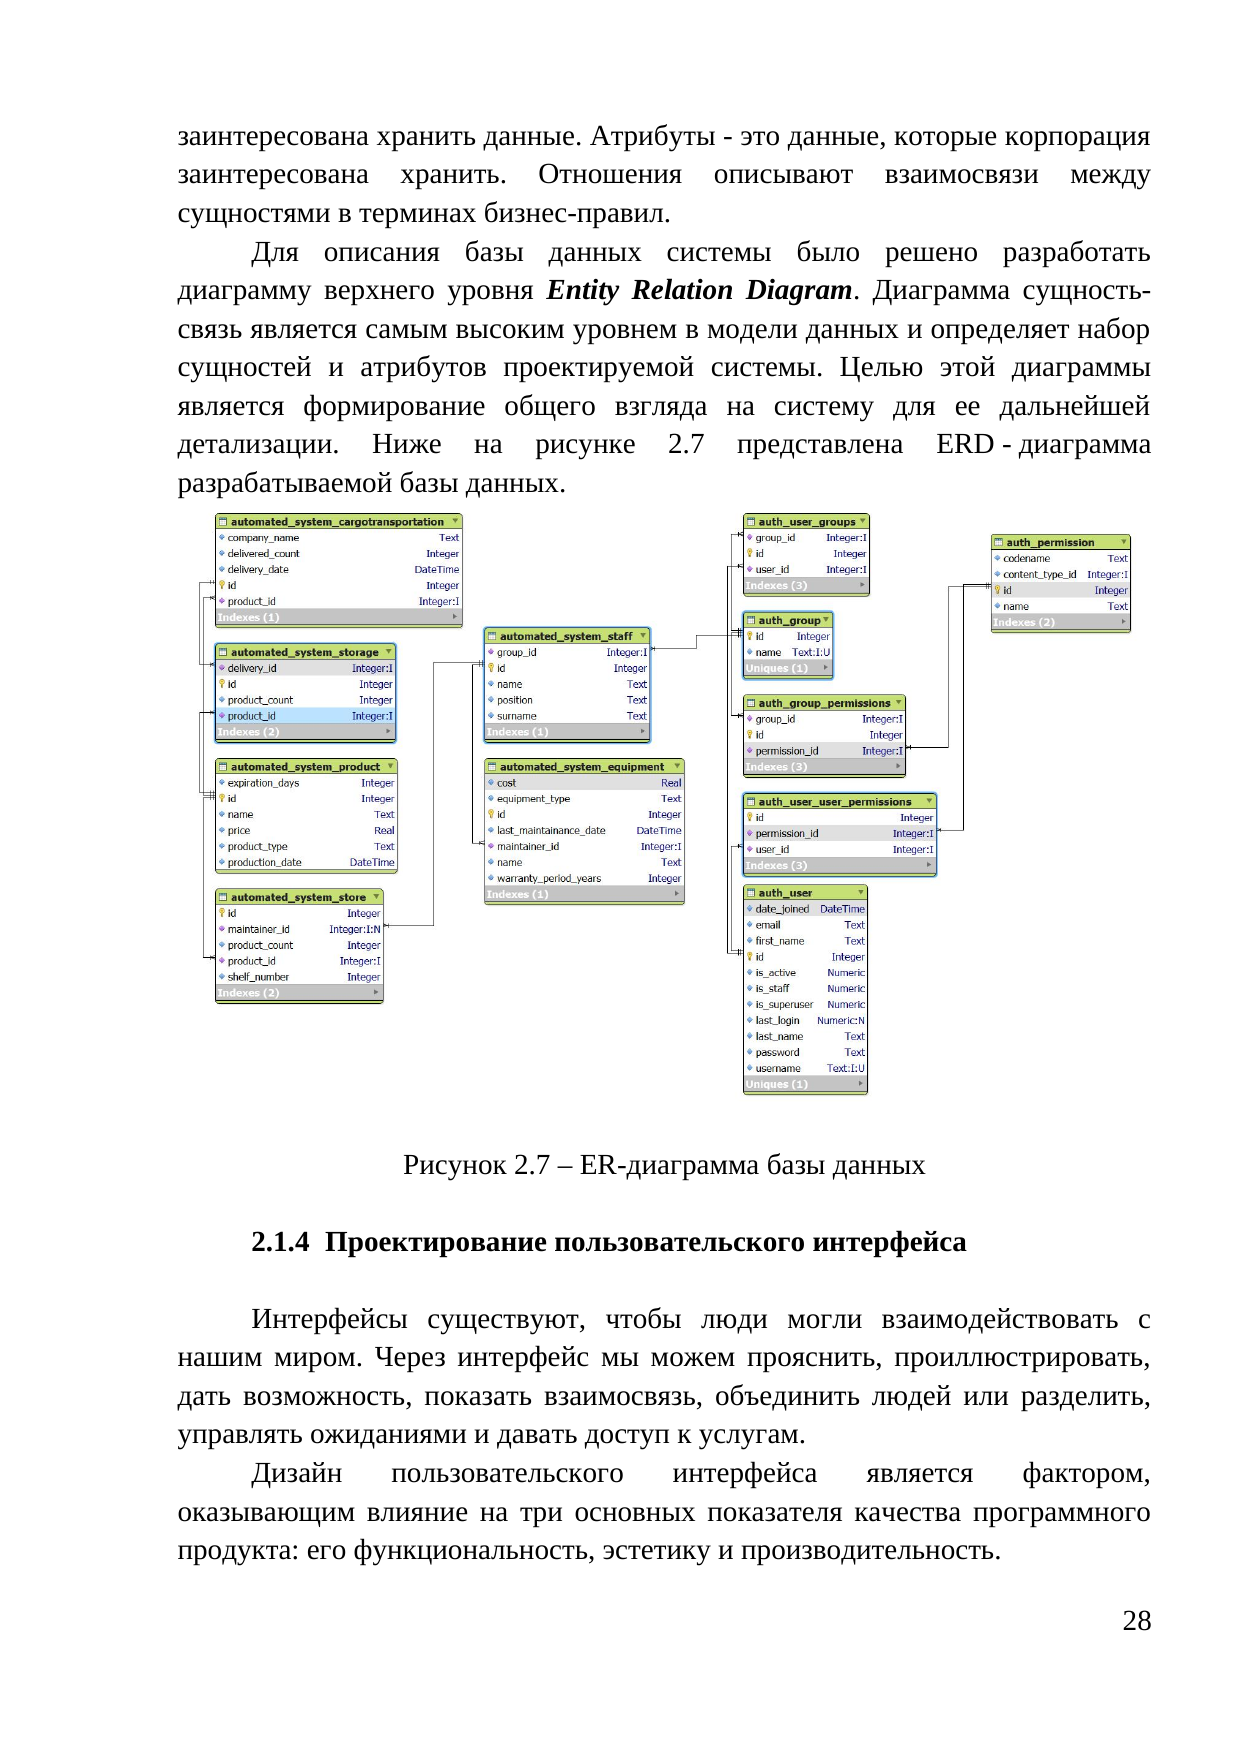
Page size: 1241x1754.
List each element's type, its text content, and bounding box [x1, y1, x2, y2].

text Рисунок 2.7 – ER-диаграмма базы данных [177, 1147, 1152, 1180]
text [177, 118, 1152, 229]
text Дизайн пользовательского интерфейса является фактором, оказывающим влияние на три основных показателя качества программного продукта: его функциональность, эстетику и производительность. [177, 1455, 1152, 1566]
text Интерфейсы существуют, чтобы люди могли взаимодействовать с нашим миром. Через интерфейс мы можем прояснить, проиллюстрировать, дать возможность, показать взаимосвязь, объединить людей или разделить, управлять ожиданиями и давать доступ к услугам. [177, 1301, 1152, 1450]
text Для описания базы данных системы было решено разработать диаграмму верхнего уровня Entity Relation Diagram. Диаграмма сущность-связь является самым высоким уровнем в модели данных и определяет набор сущностей и атрибутов проектируемой системы. Целью этой диаграммы является формирование общего взгляда на систему для ее дальнейшей детализации. Ниже на рисунке 2.7 представлена ERD - диаграмма разрабатываемой базы данных. [177, 234, 1152, 498]
picture [177, 503, 1152, 1104]
text 2.1.4 Проектирование пользовательского интерфейса [177, 1224, 1152, 1257]
